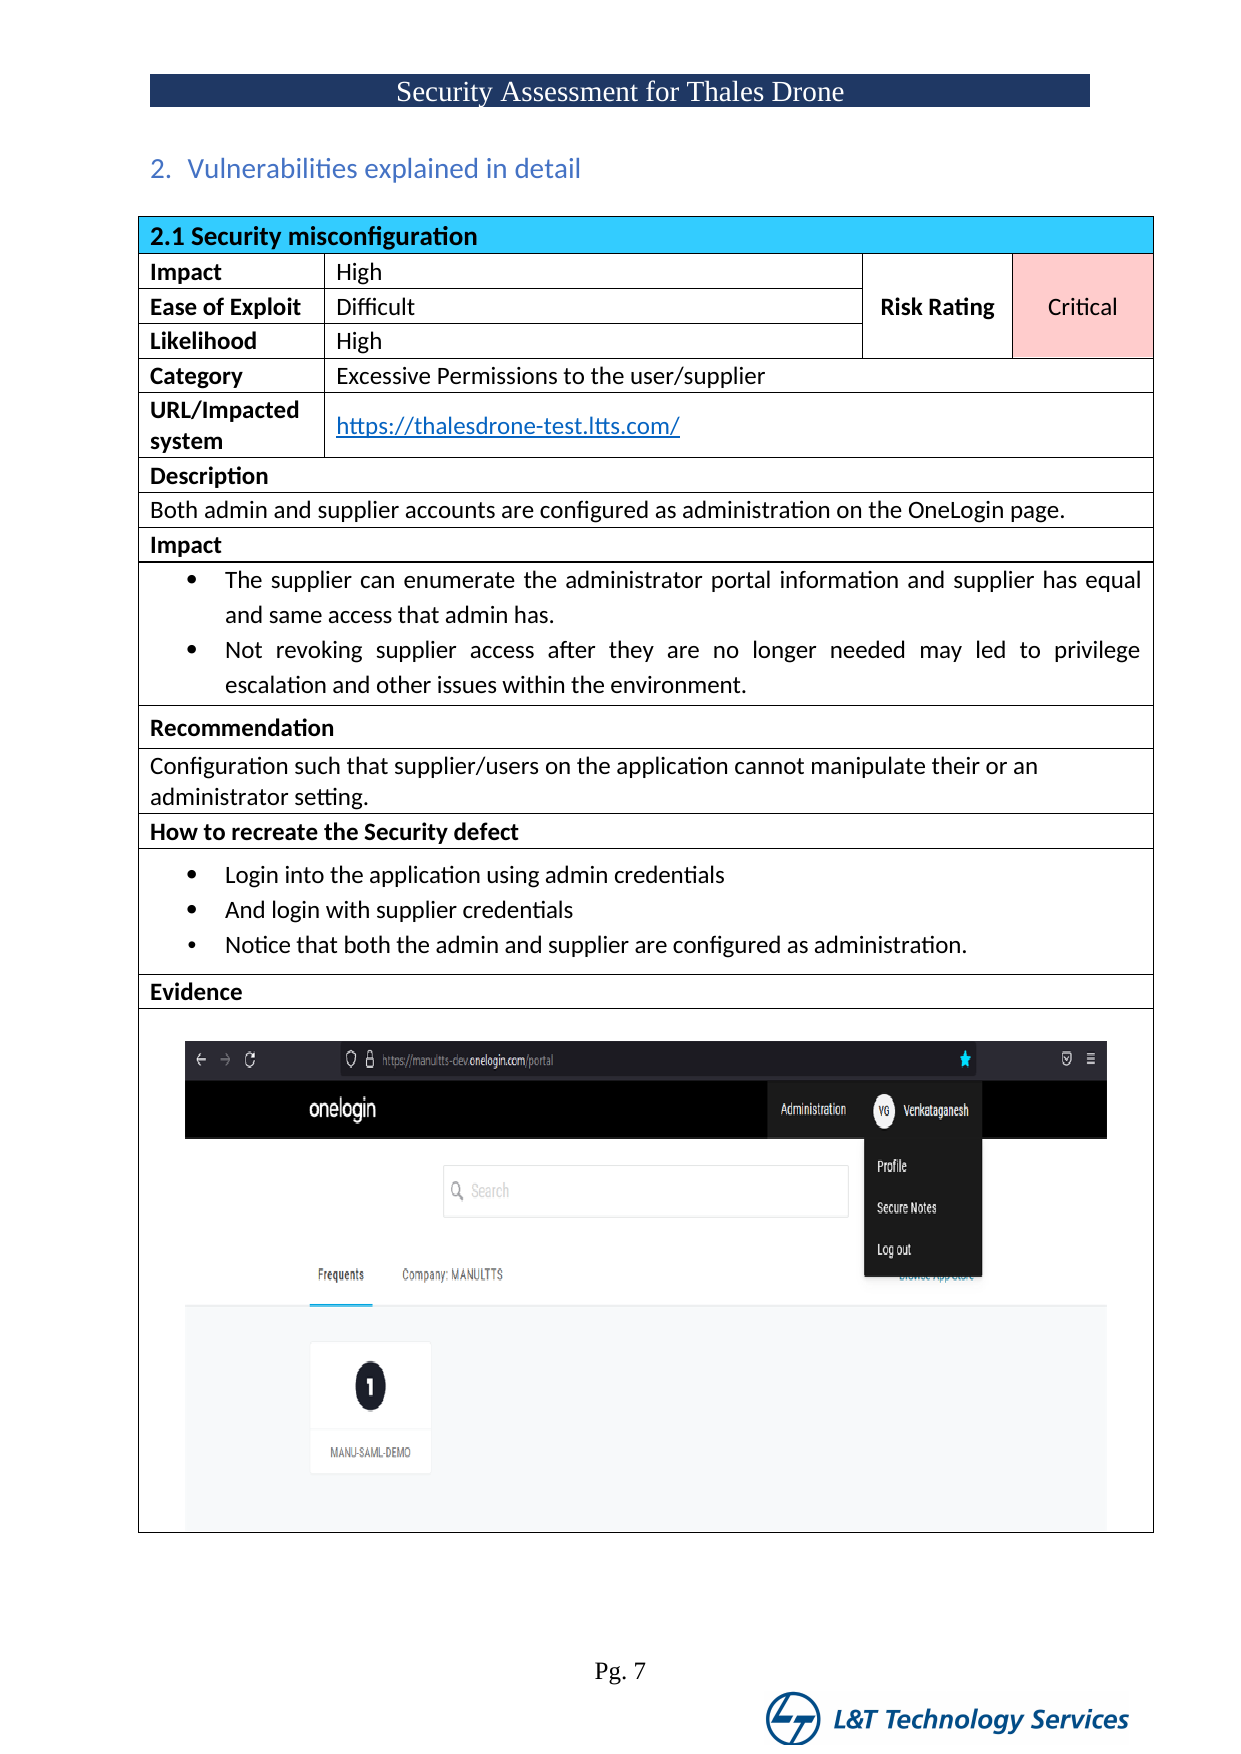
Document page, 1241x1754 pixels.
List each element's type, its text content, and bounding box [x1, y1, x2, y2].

table_cell Configuration such that supplier/users on the application cannot manipulate their or an administrator setting. [139, 749, 1153, 813]
table_cell Login into the application using admin credentials And login with supplier credentials Notice that both the admin and supplier are configured as administration. [139, 849, 1153, 973]
picture [182, 1041, 1110, 1531]
table_cell Excessive Permissions to the user/supplier [325, 359, 1153, 392]
table_cell How to recreate the Security defect [139, 814, 1153, 848]
table_cell Critical [1013, 254, 1153, 357]
table_cell https://thalesdrone-test.ltts.com/ [325, 393, 1153, 457]
table_cell Impact [139, 254, 324, 288]
table_cell Difficult [325, 289, 862, 323]
table_cell Category [139, 359, 324, 392]
table_cell The supplier can enumerate the administrator portal information and supplier has equal and same access that admin has. Not revoking supplier access after they are no longer needed may led to privilege escalation and other issues within the environment. [139, 563, 1153, 705]
table_cell Both admin and supplier accounts are configured as administration on the OneLogin page. [139, 493, 1153, 527]
subtitle Vulnerabilities explained in detail [150, 150, 1090, 186]
table_cell Impact [139, 528, 1153, 561]
table_cell High [325, 254, 862, 288]
table_cell Ease of Exploit [139, 289, 324, 323]
table_cell [139, 1009, 1153, 1532]
table_cell High [325, 324, 862, 357]
table_cell Description [139, 458, 1153, 492]
picture [763, 1691, 1129, 1745]
table_cell Recommendation [139, 706, 1153, 748]
table_cell Risk Rating [863, 254, 1012, 357]
table_header 2.1 Security misconfiguration [139, 217, 1153, 253]
table_cell Evidence [139, 975, 1153, 1008]
table_cell Likelihood [139, 324, 324, 357]
table_cell URL/Impacted system [139, 393, 324, 457]
